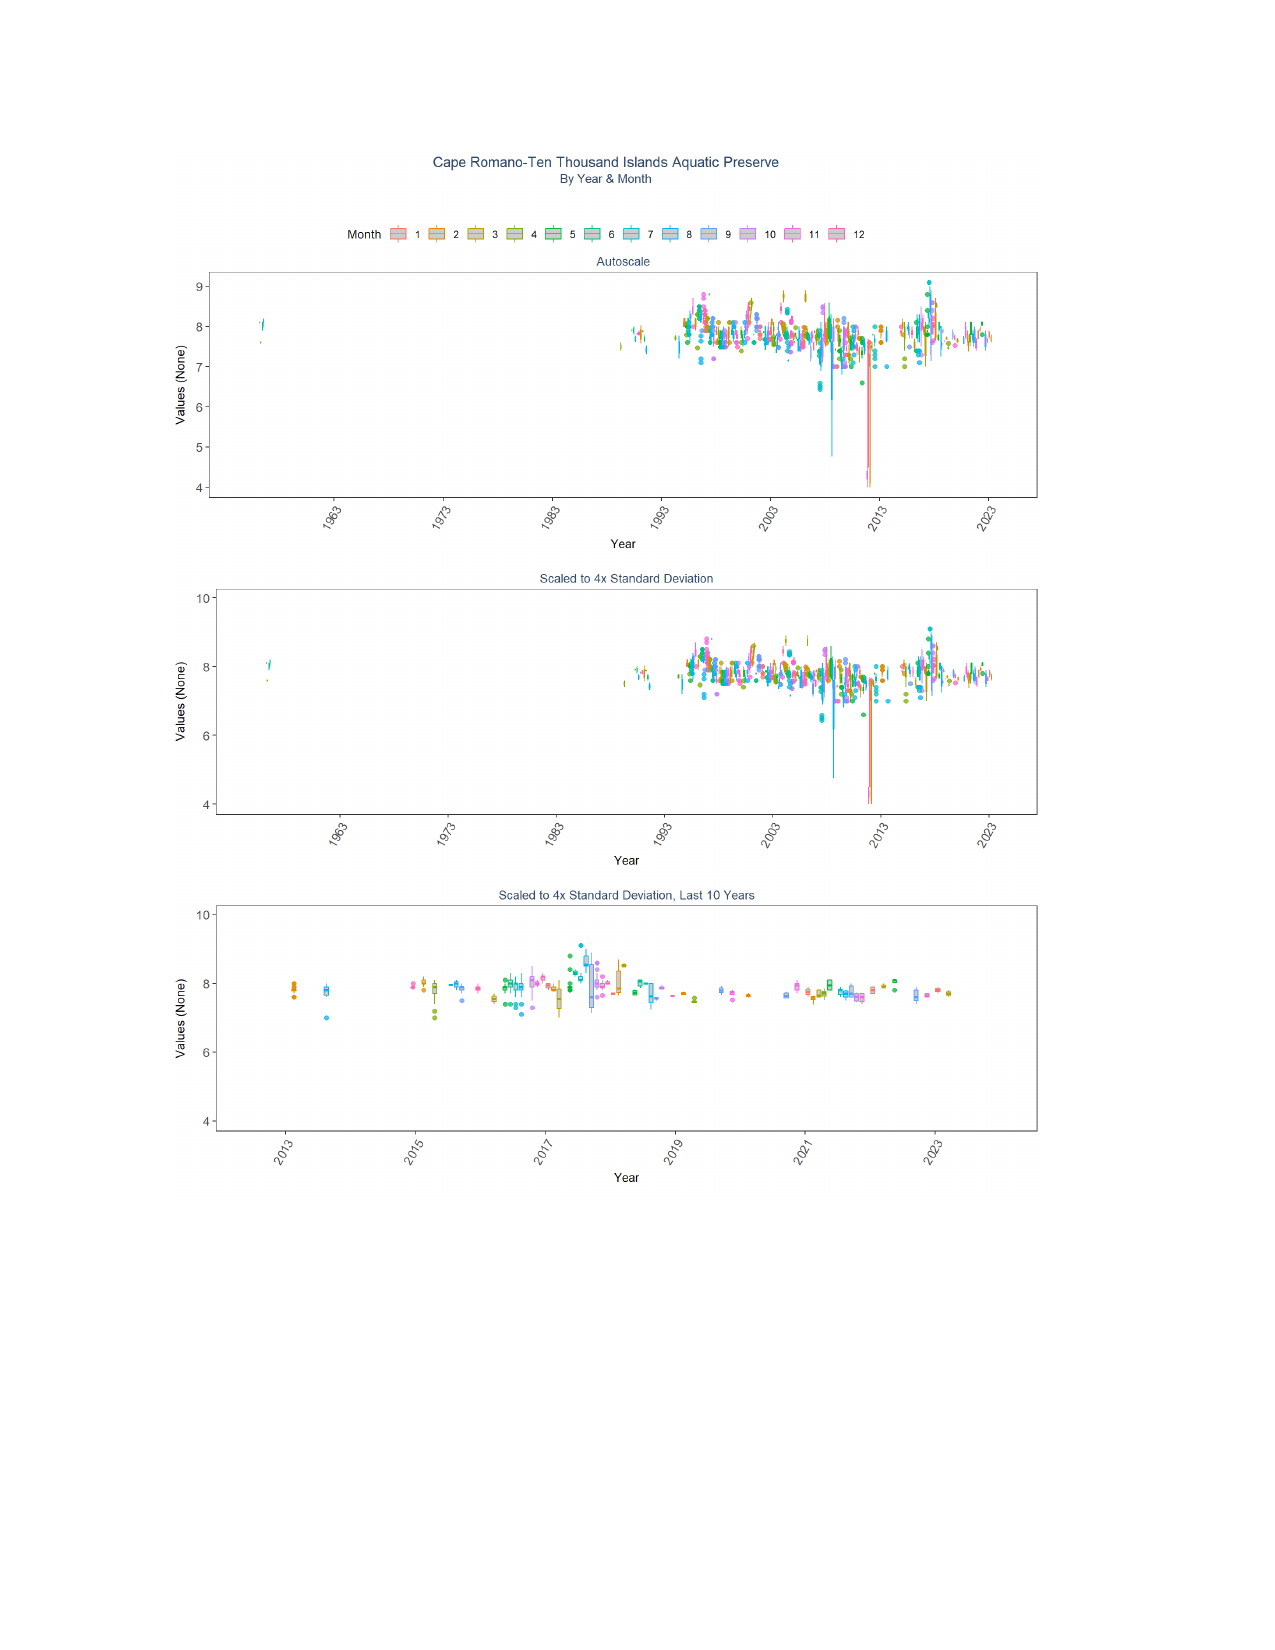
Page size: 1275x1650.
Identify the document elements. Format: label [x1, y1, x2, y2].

picture [168, 150, 1044, 1200]
